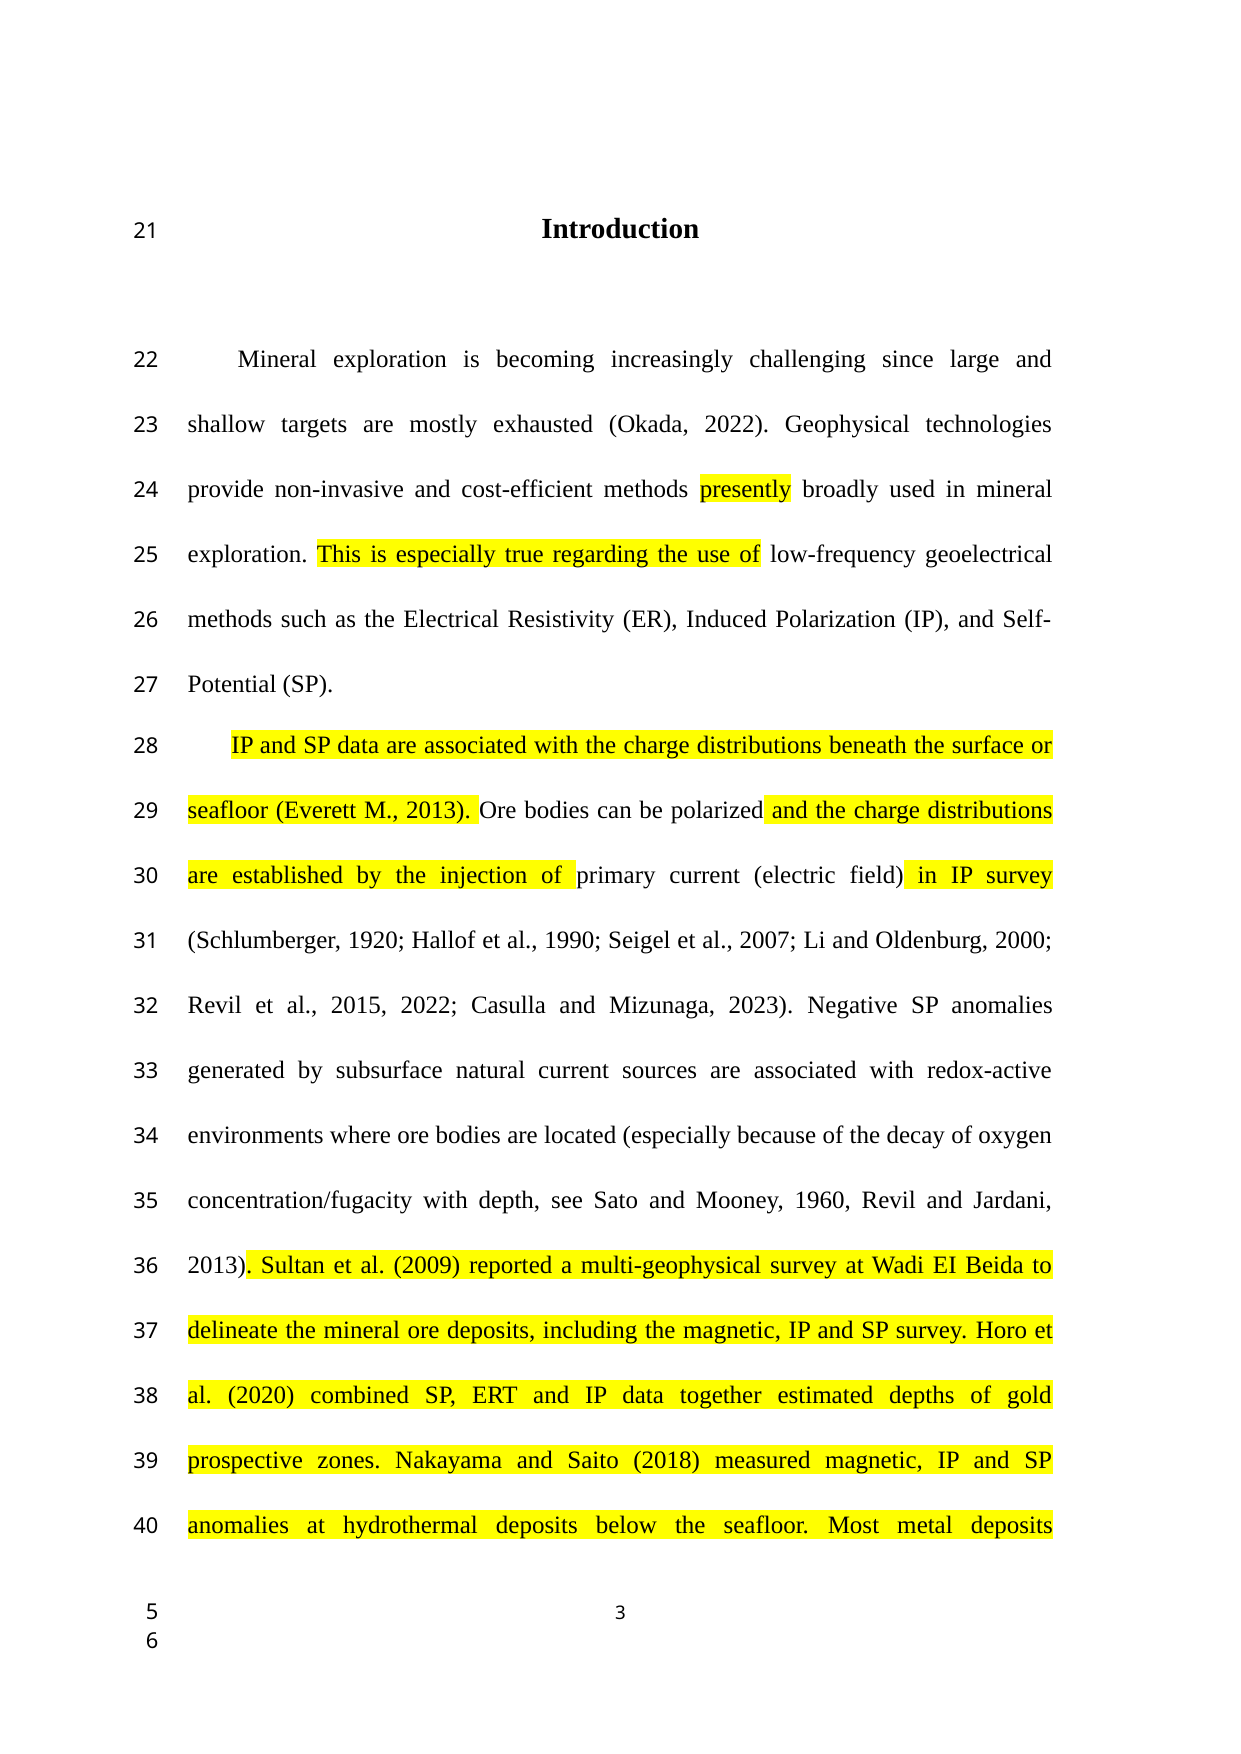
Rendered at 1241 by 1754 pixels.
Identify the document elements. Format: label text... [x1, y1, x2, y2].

subtitle Introduction [187, 195, 1053, 260]
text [187, 728, 1053, 1541]
text Mineral exploration is becoming increasingly challenging since large and shallow targets are mostly exhausted (Okada, 2022). Geophysical technologies provide non-invasive and cost-efficient methods presently broadly used in mineral exploration. This is especially true regarding the use of low-frequency geoelectrical methods such as the Electrical Resistivity (ER), Induced Polarization (IP), and Self-Potential (SP). [187, 342, 1053, 699]
